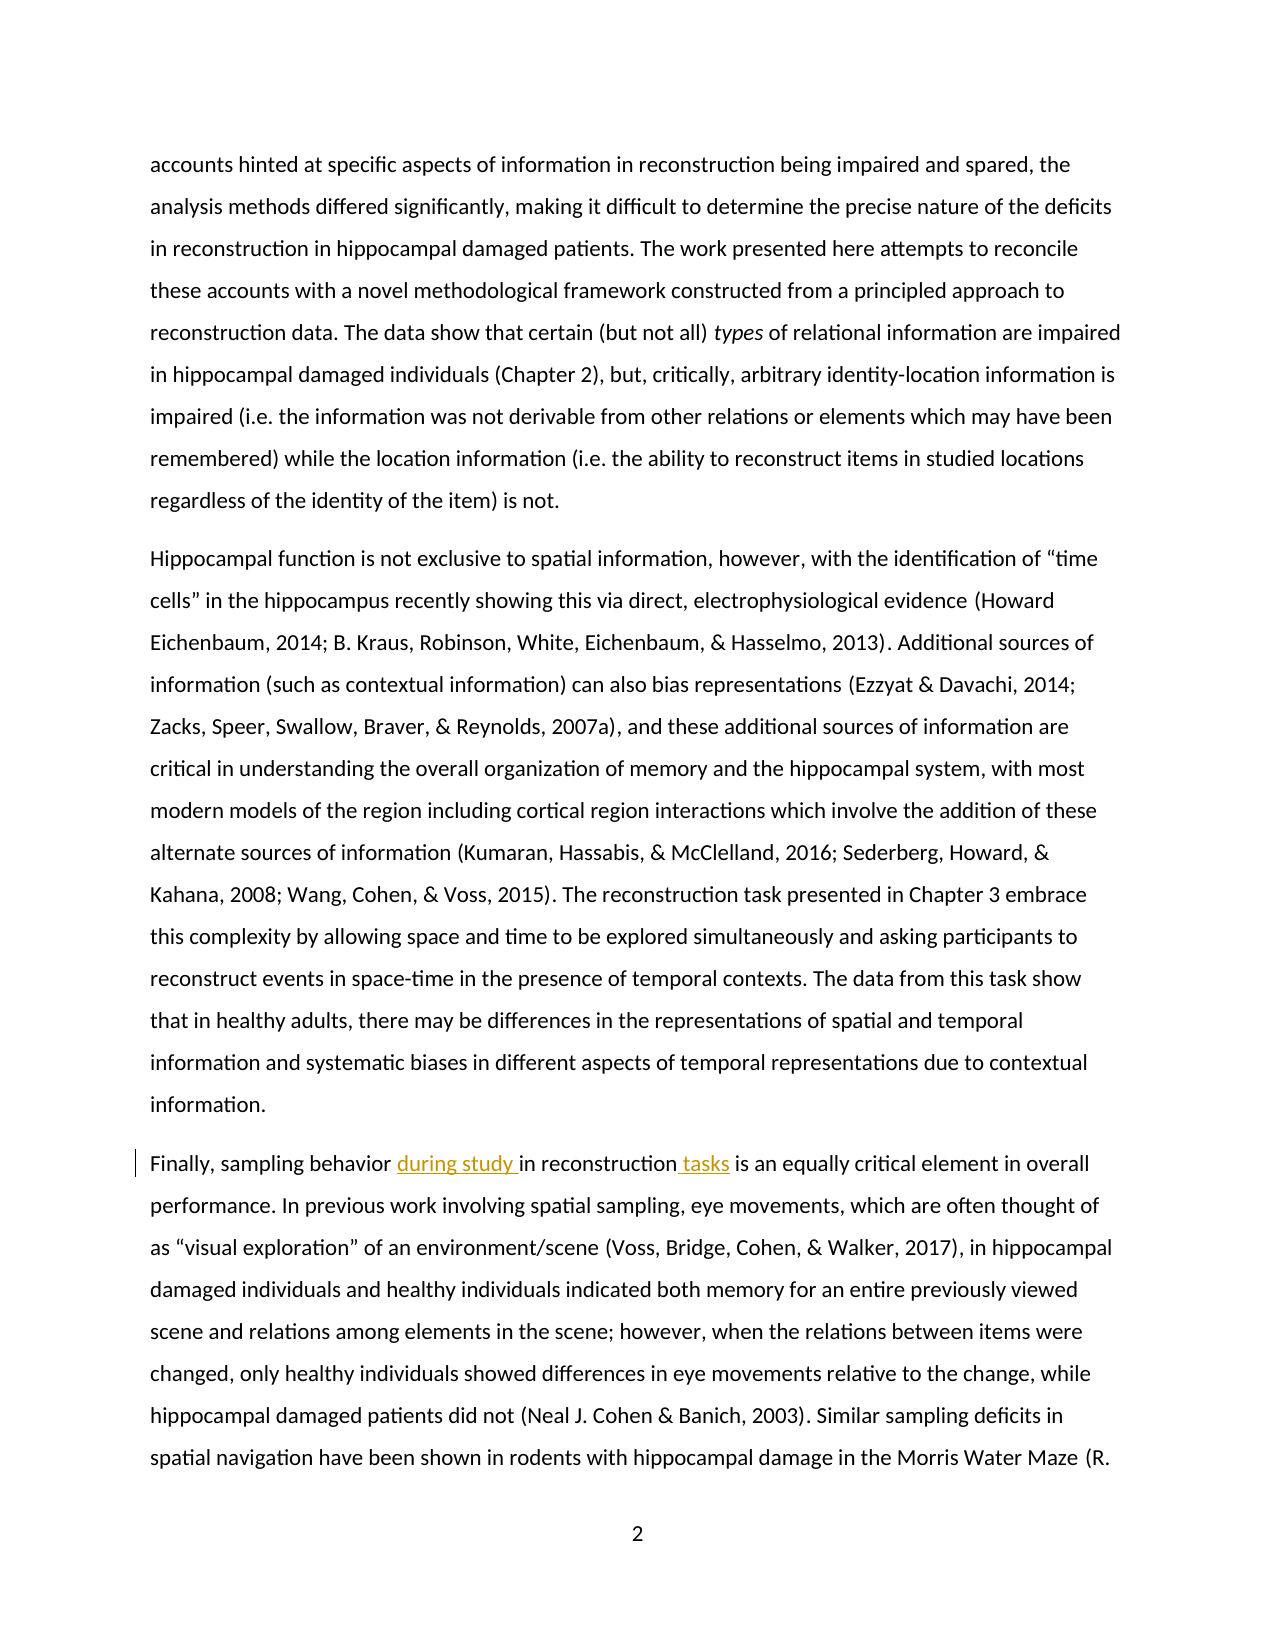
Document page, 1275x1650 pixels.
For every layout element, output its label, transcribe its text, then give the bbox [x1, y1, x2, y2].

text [150, 1149, 1125, 1471]
text Hippocampal function is not exclusive to spatial information, however, with the identification of “time cells” in the hippocampus recently showing this via direct, electrophysiological evidence (Howard Eichenbaum, 2014; B. Kraus, Robinson, White, Eichenbaum, & Hasselmo, 2013). Additional sources of information (such as contextual information) can also bias representations (Ezzyat & Davachi, 2014; Zacks, Speer, Swallow, Braver, & Reynolds, 2007a), and these additional sources of information are critical in understanding the overall organization of memory and the hippocampal system, with most modern models of the region including cortical region interactions which involve the addition of these alternate sources of information (Kumaran, Hassabis, & McClelland, 2016; Sederberg, Howard, & Kahana, 2008; Wang, Cohen, & Voss, 2015). The reconstruction task presented in Chapter 3 embrace this complexity by allowing space and time to be explored simultaneously and asking participants to reconstruct events in space-time in the presence of temporal contexts. The data from this task show that in healthy adults, there may be differences in the representations of spatial and temporal information and systematic biases in different aspects of temporal representations due to contextual information. [150, 544, 1125, 1118]
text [150, 150, 1125, 514]
